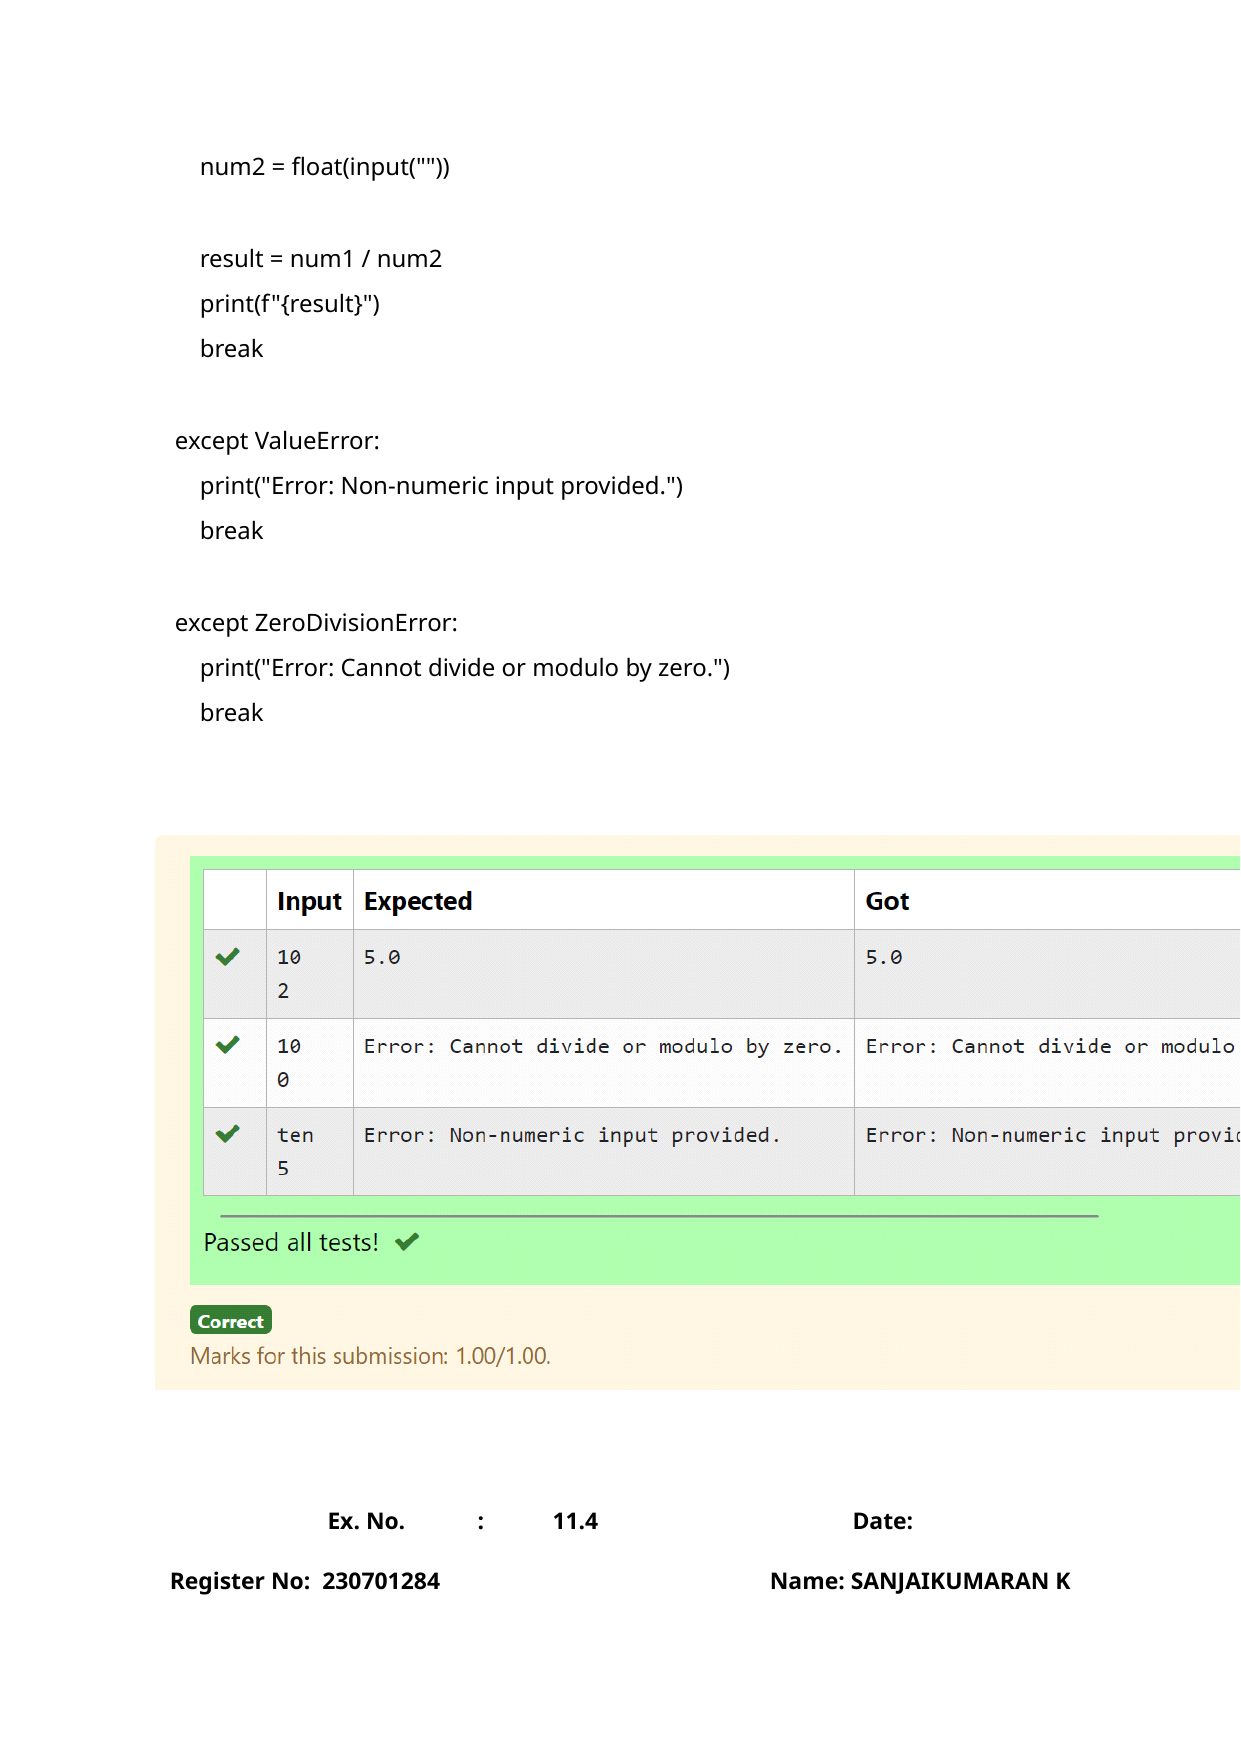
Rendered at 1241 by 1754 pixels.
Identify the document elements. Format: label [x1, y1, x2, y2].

picture [150, 830, 1241, 1390]
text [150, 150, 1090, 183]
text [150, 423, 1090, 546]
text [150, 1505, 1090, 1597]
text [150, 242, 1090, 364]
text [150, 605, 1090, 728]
